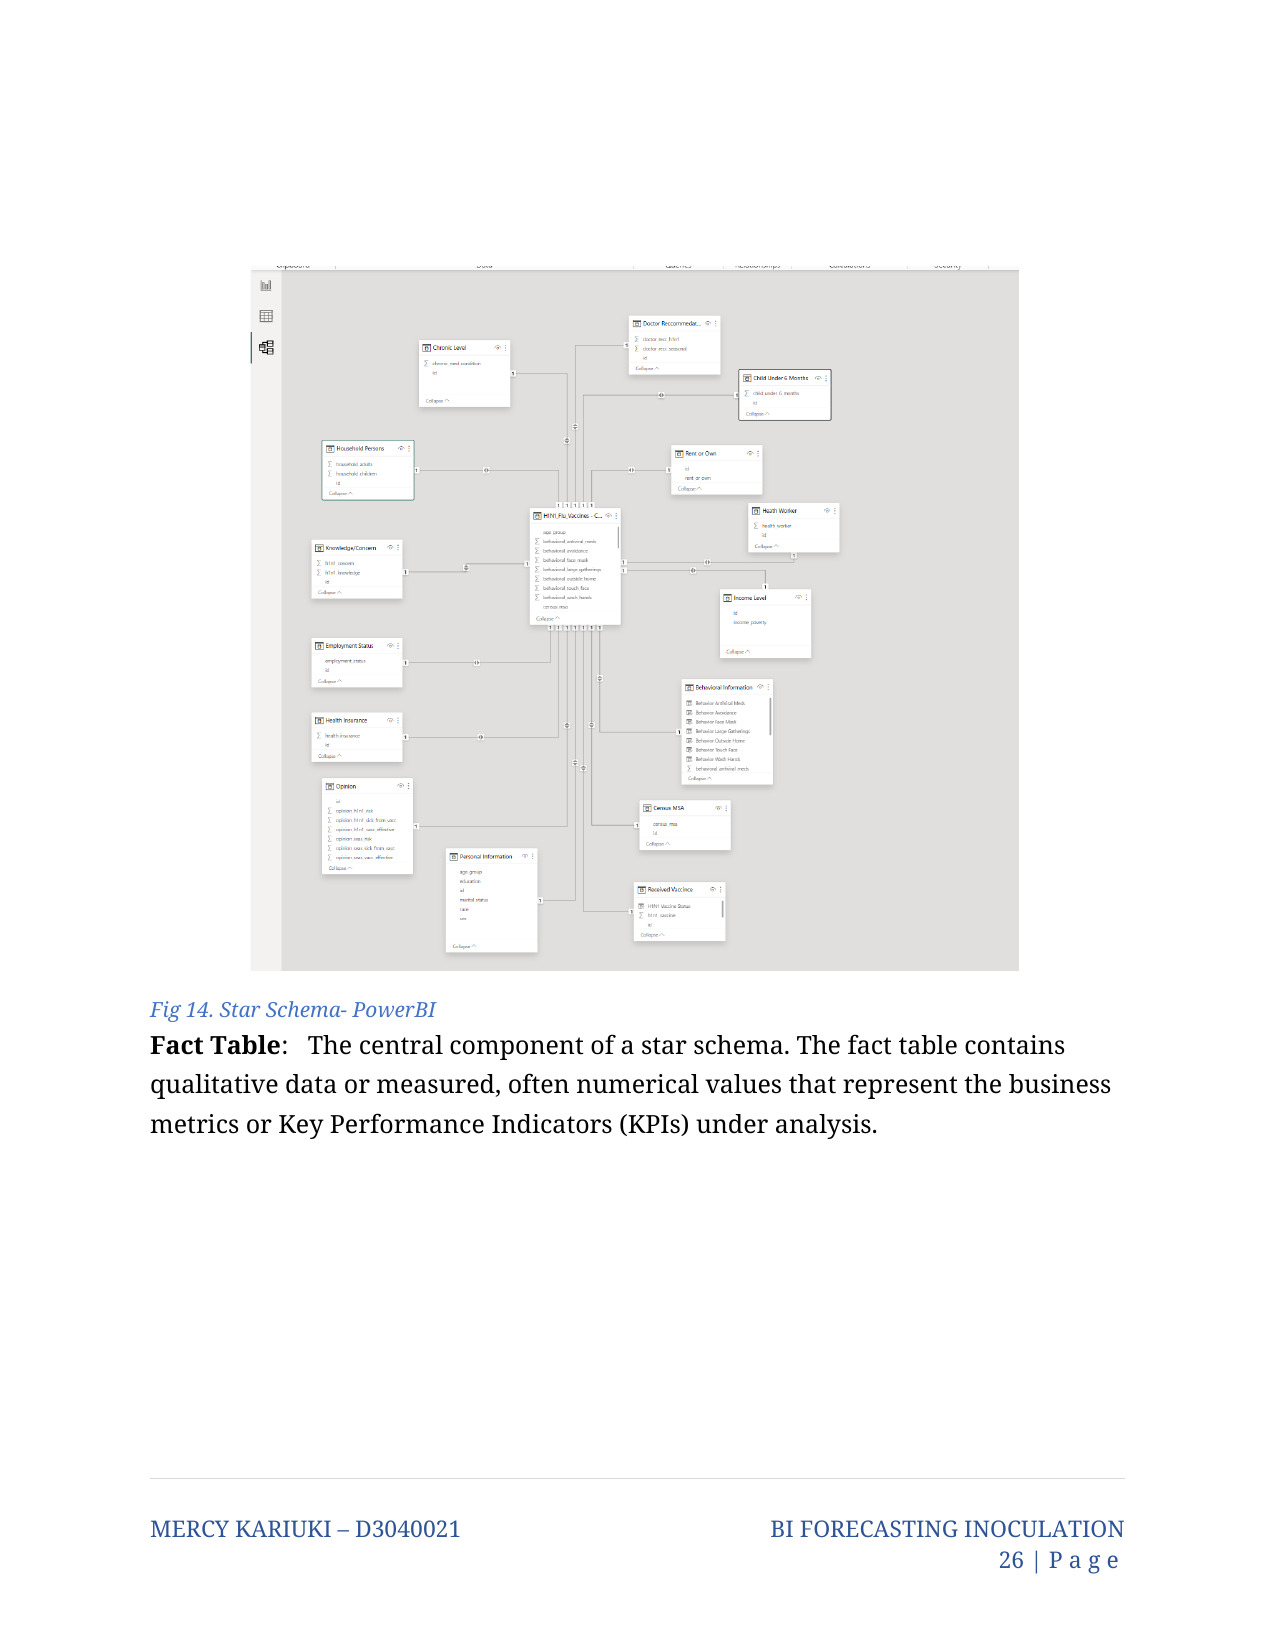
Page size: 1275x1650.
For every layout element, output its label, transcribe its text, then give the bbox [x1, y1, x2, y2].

picture [250, 266, 1025, 971]
subtitle Fig 14. Star Schema- PowerBI [150, 995, 1125, 1024]
text Fact Table: The central component of a star schema. The fact table contains qualitative data or measured, often numerical values that represent the business metrics or Key Performance Indicators (KPIs) under analysis. [150, 1028, 1125, 1140]
